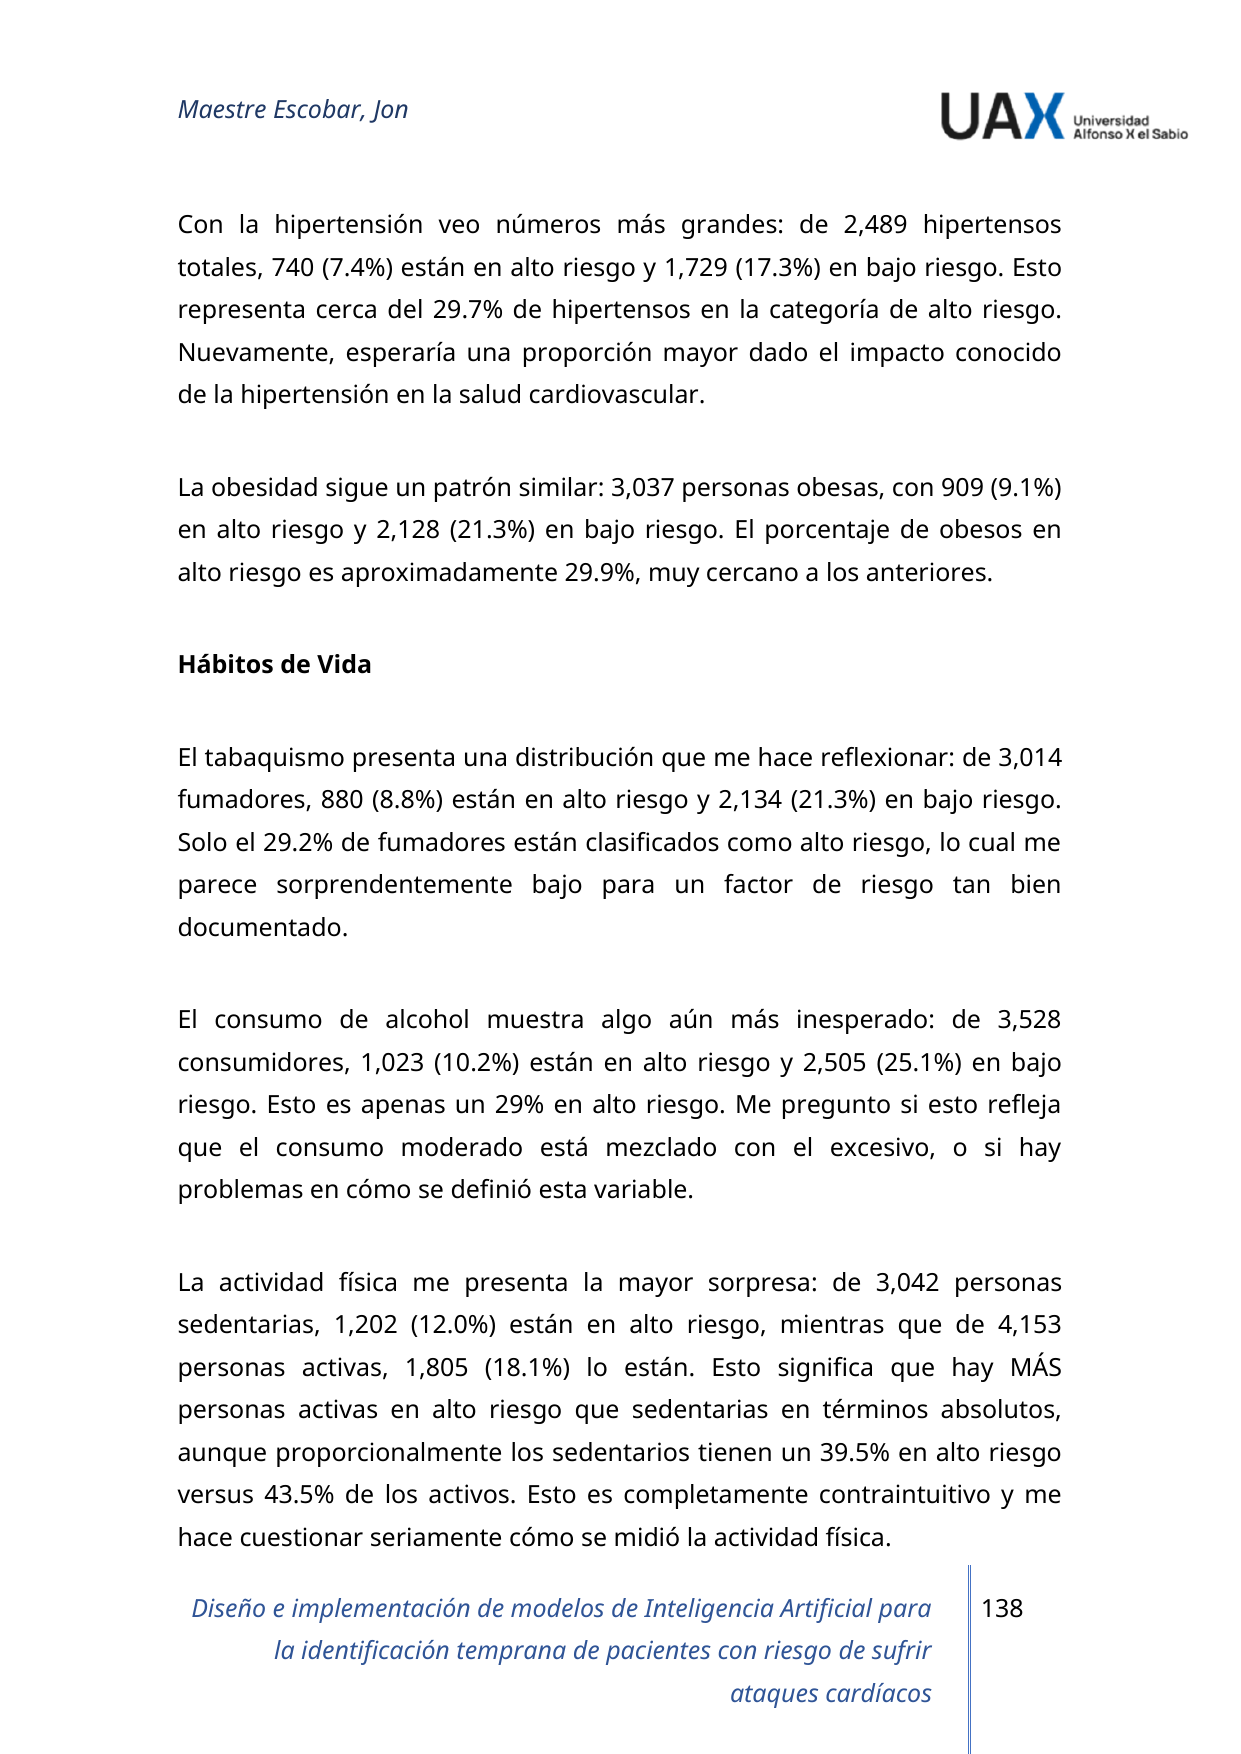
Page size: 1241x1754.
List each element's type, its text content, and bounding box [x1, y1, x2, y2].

text La obesidad sigue un patrón similar: 3,037 personas obesas, con 909 (9.1%) en alto riesgo y 2,128 (21.3%) en bajo riesgo. El porcentaje de obesos en alto riesgo es aproximadamente 29.9%, muy cercano a los anteriores. [177, 469, 1063, 588]
text El consumo de alcohol muestra algo aún más inesperado: de 3,528 consumidores, 1,023 (10.2%) están en alto riesgo y 2,505 (25.1%) en bajo riesgo. Esto es apenas un 29% en alto riesgo. Me pregunto si esto refleja que el consumo moderado está mezclado con el excesivo, o si hay problemas en cómo se definió esta variable. [177, 1002, 1063, 1206]
text La actividad física me presenta la mayor sorpresa: de 3,042 personas sedentarias, 1,202 (12.0%) están en alto riesgo, mientras que de 4,153 personas activas, 1,805 (18.1%) lo están. Esto significa que hay MÁS personas activas en alto riesgo que sedentarias en términos absolutos, aunque proporcionalmente los sedentarios tienen un 39.5% en alto riesgo versus 43.5% de los activos. Esto es completamente contraintuitivo y me hace cuestionar seriamente cómo se midió la actividad física. [177, 1264, 1063, 1553]
picture [940, 89, 1192, 144]
text Con la hipertensión veo números más grandes: de 2,489 hipertensos totales, 740 (7.4%) están en alto riesgo y 1,729 (17.3%) en bajo riesgo. Esto representa cerca del 29.7% de hipertensos en la categoría de alto riesgo. Nuevamente, esperaría una proporción mayor dado el impacto conocido de la hipertensión en la salud cardiovascular. [177, 207, 1063, 411]
text Hábitos de Vida [177, 647, 1063, 681]
text El tabaquismo presenta una distribución que me hace reflexionar: de 3,014 fumadores, 880 (8.8%) están en alto riesgo y 2,134 (21.3%) en bajo riesgo. Solo el 29.2% de fumadores están clasificados como alto riesgo, lo cual me parece sorprendentemente bajo para un factor de riesgo tan bien documentado. [177, 739, 1063, 943]
